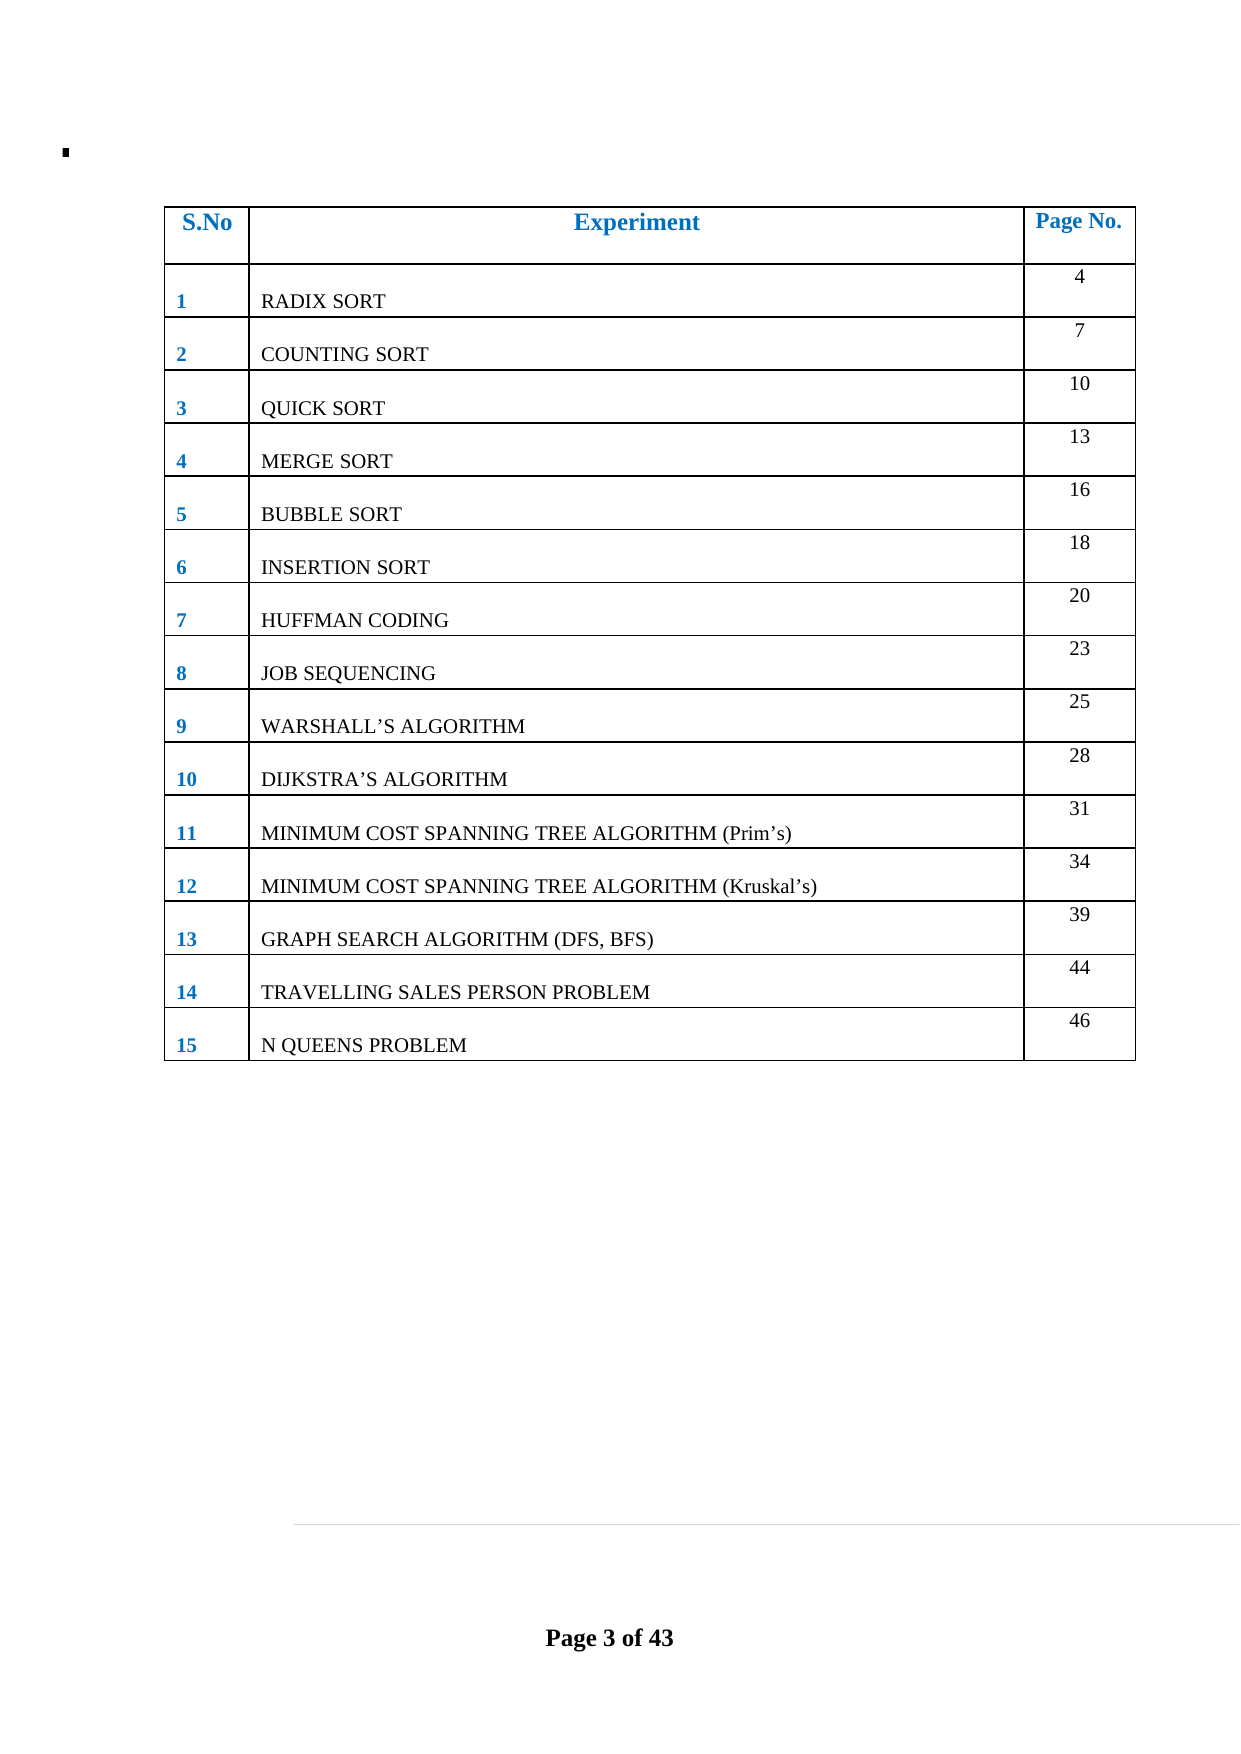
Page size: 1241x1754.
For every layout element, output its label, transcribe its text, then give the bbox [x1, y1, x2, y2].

table_cell 8 [165, 636, 248, 688]
table_cell 13 [1025, 424, 1135, 475]
table_cell MERGE SORT [250, 424, 1023, 475]
table_cell DIJKSTRA’S ALGORITHM [250, 743, 1023, 794]
table_cell 2 [165, 318, 248, 369]
table_cell 44 [1025, 955, 1135, 1007]
table_cell 11 [165, 796, 248, 847]
table_cell 12 [165, 849, 248, 900]
table_cell HUFFMAN CODING [250, 583, 1023, 635]
table_header S.No [165, 208, 248, 263]
table_cell TRAVELLING SALES PERSON PROBLEM [250, 955, 1023, 1007]
table_cell 6 [165, 530, 248, 582]
table_cell 39 [1025, 902, 1135, 953]
table_cell GRAPH SEARCH ALGORITHM (DFS, BFS) [250, 902, 1023, 953]
table_cell 46 [1025, 1008, 1135, 1060]
table_cell 34 [1025, 849, 1135, 900]
table_cell 14 [165, 955, 248, 1007]
table_cell 7 [1025, 318, 1135, 369]
table_header Experiment [250, 208, 1023, 263]
table_cell JOB SEQUENCING [250, 636, 1023, 688]
table_header Page No. [1025, 208, 1135, 263]
table_cell BUBBLE SORT [250, 477, 1023, 528]
table_cell 16 [1025, 477, 1135, 528]
table_cell 25 [1025, 690, 1135, 741]
table_cell 9 [165, 690, 248, 741]
table_cell N QUEENS PROBLEM [250, 1008, 1023, 1060]
table_cell COUNTING SORT [250, 318, 1023, 369]
table_cell 13 [165, 902, 248, 953]
table_cell MINIMUM COST SPANNING TREE ALGORITHM (Prim’s) [250, 796, 1023, 847]
table_cell WARSHALL’S ALGORITHM [250, 690, 1023, 741]
table_cell 15 [165, 1008, 248, 1060]
table_cell 18 [1025, 530, 1135, 582]
table_cell 5 [165, 477, 248, 528]
table_cell 31 [1025, 796, 1135, 847]
table_cell 1 [165, 265, 248, 316]
table_cell 4 [1025, 265, 1135, 316]
table_cell RADIX SORT [250, 265, 1023, 316]
table_cell 3 [165, 371, 248, 422]
table_cell 10 [165, 743, 248, 794]
table_cell INSERTION SORT [250, 530, 1023, 582]
table_cell 10 [1025, 371, 1135, 422]
table_cell MINIMUM COST SPANNING TREE ALGORITHM (Kruskal’s) [250, 849, 1023, 900]
table_cell QUICK SORT [250, 371, 1023, 422]
table_cell 4 [165, 424, 248, 475]
table_cell 28 [1025, 743, 1135, 794]
table_cell 23 [1025, 636, 1135, 688]
table_cell 20 [1025, 583, 1135, 635]
table_cell 7 [165, 583, 248, 635]
